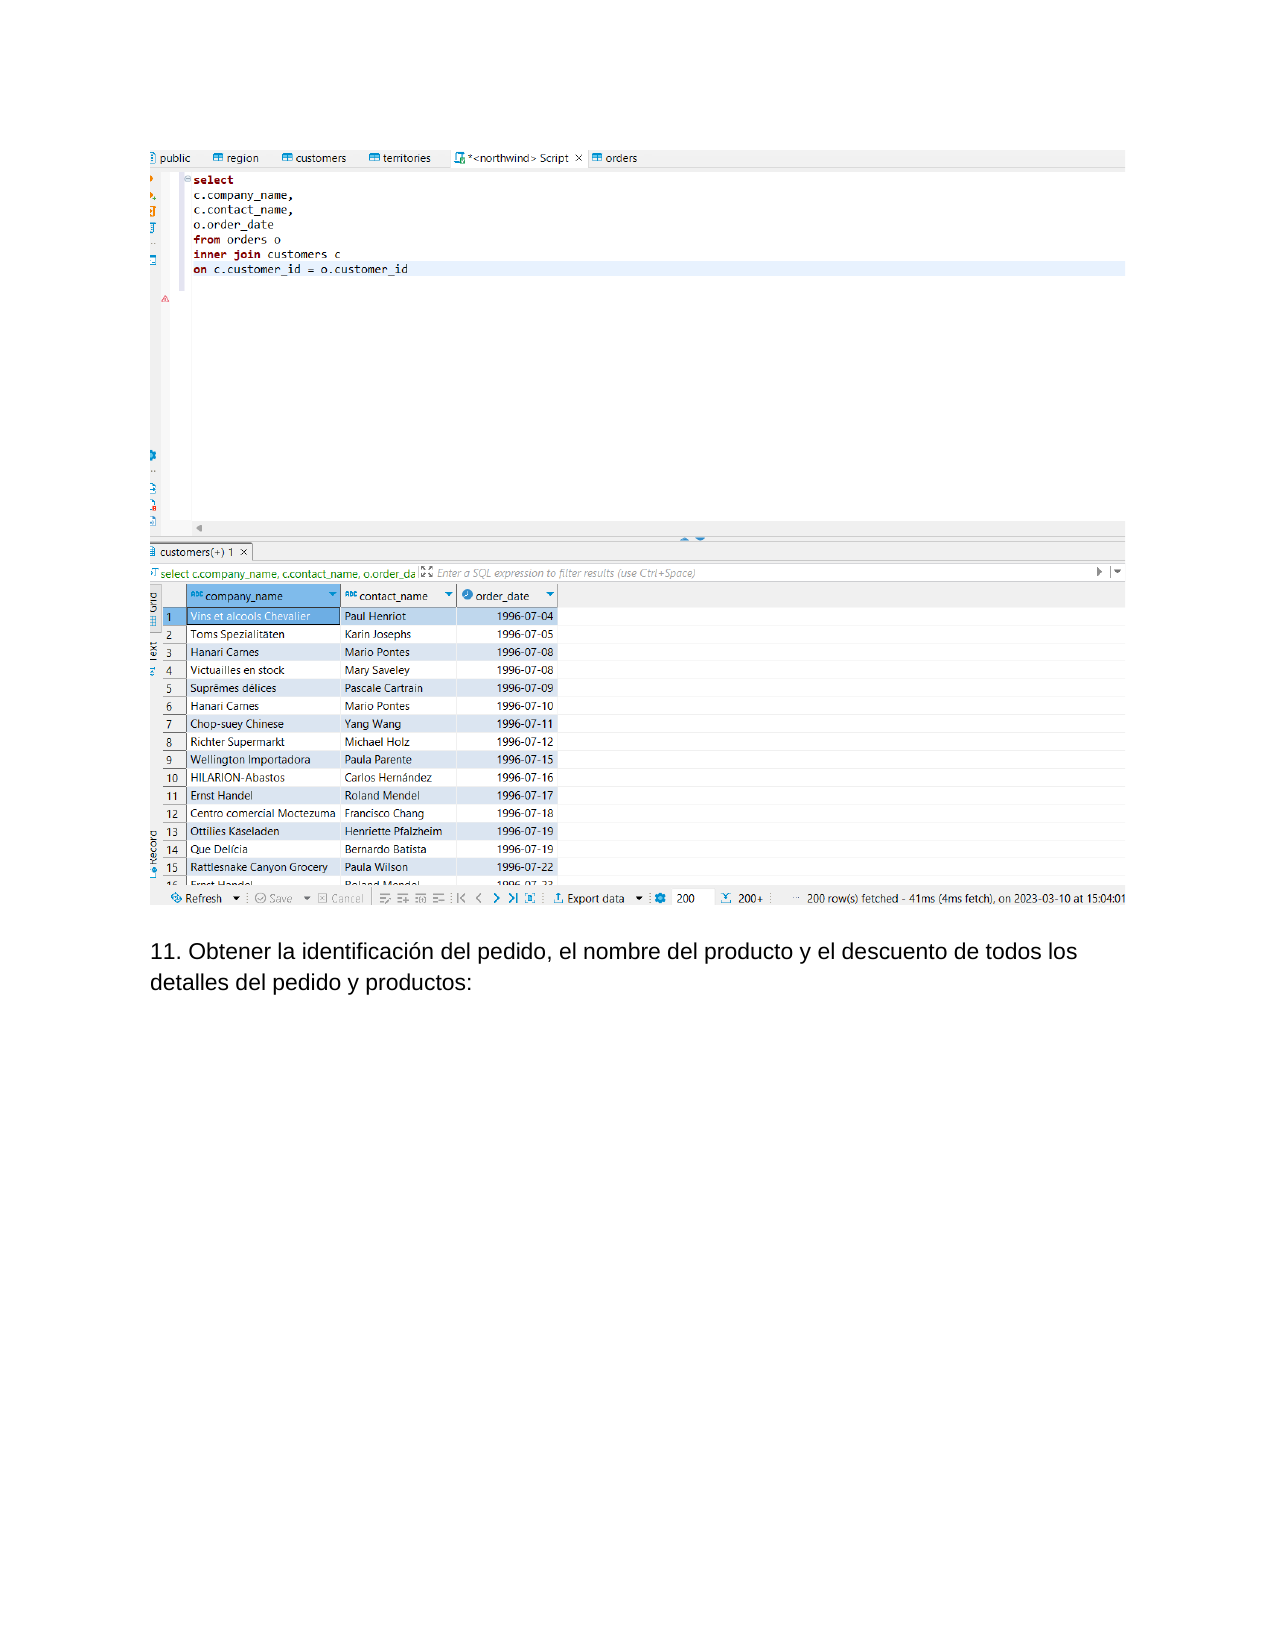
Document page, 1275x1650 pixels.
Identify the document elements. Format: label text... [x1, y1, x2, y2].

text 11. Obtener la identificación del pedido, el nombre del producto y el descuento de todos los [150, 938, 1125, 964]
picture [150, 150, 1125, 905]
text detalles del pedido y productos: [150, 968, 1125, 995]
